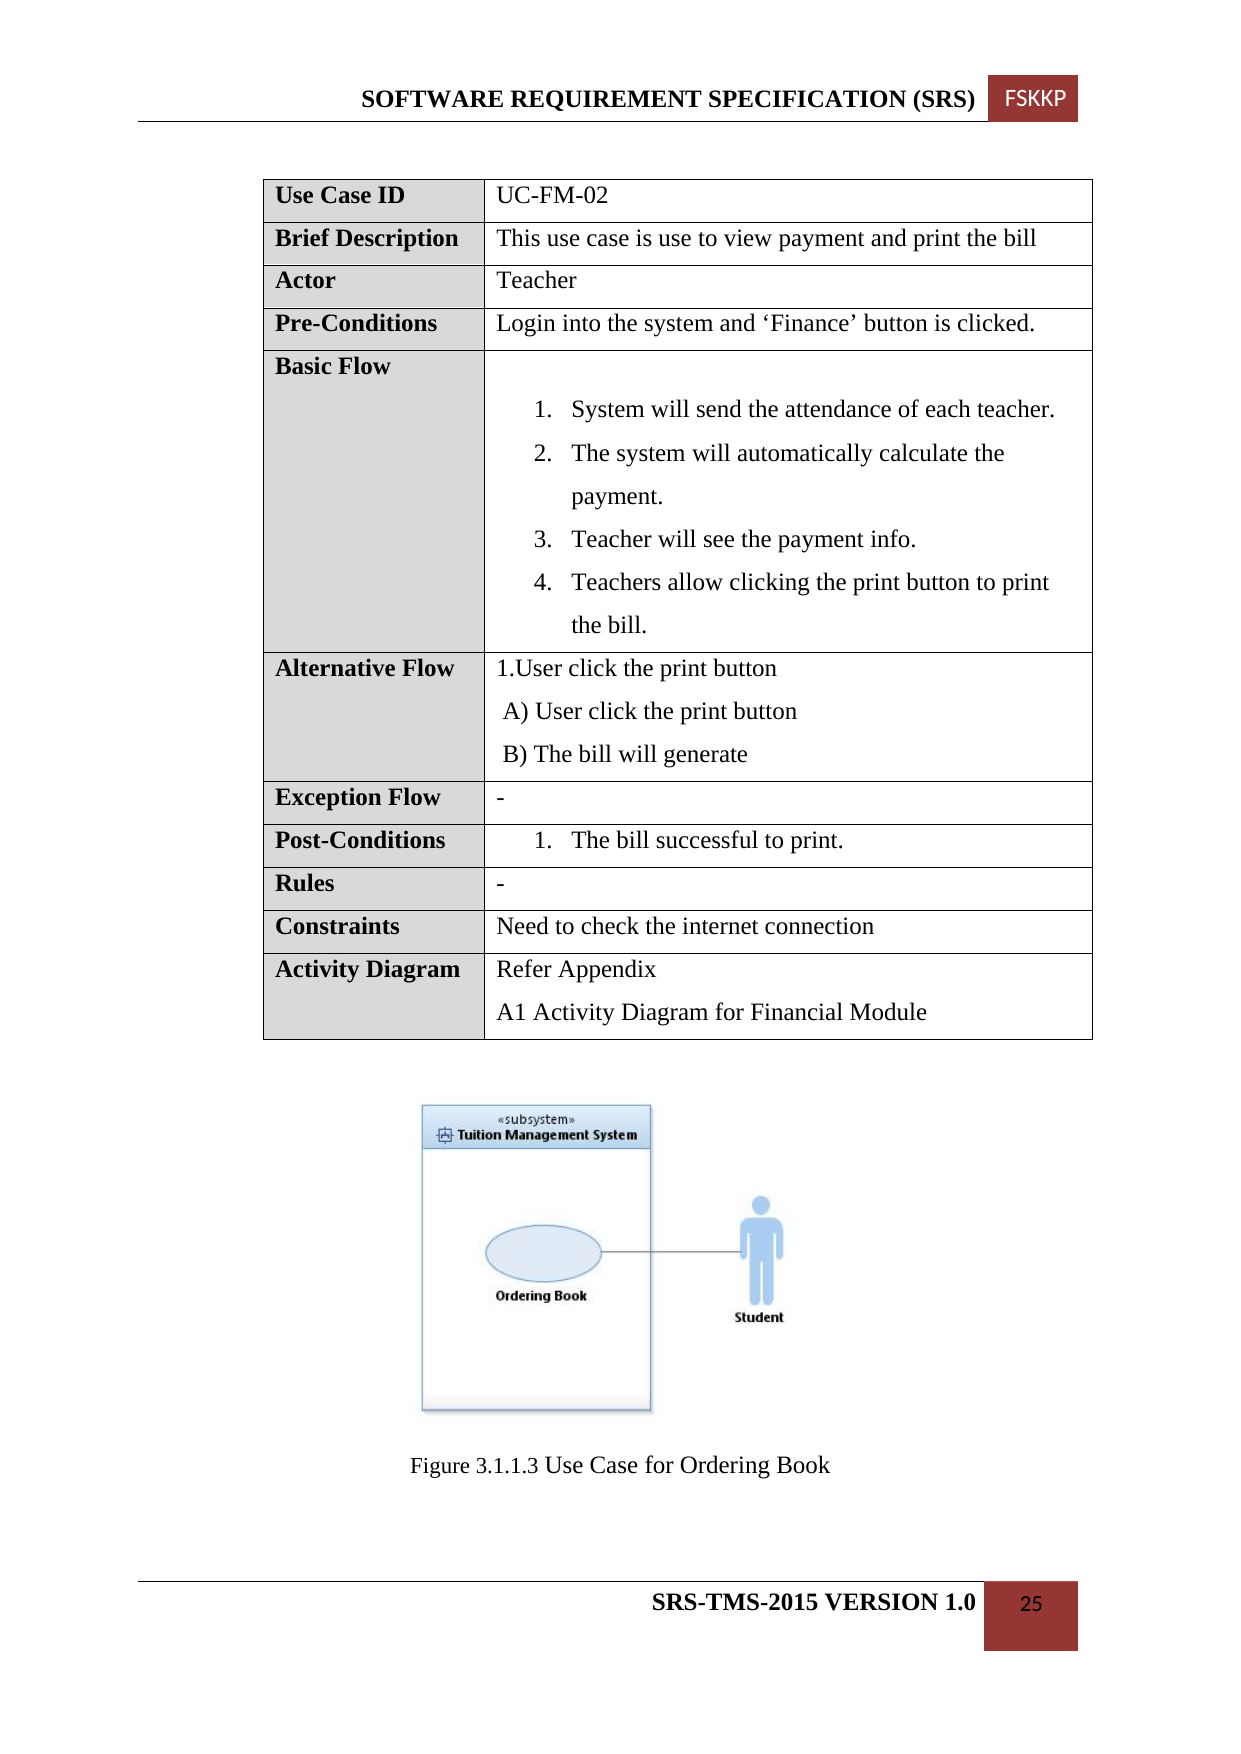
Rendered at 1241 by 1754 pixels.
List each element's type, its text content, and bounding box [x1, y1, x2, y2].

table_cell Exception Flow [264, 782, 484, 824]
table_cell Constraints [264, 911, 484, 953]
table_cell Rules [264, 868, 484, 910]
table_cell - [485, 782, 1092, 824]
table_cell The bill successful to print. [485, 825, 1092, 867]
table_cell Need to check the internet connection [485, 911, 1092, 953]
table_cell Pre-Conditions [264, 309, 484, 350]
table_cell Brief Description [264, 223, 484, 264]
table_cell Actor [264, 266, 484, 307]
table_cell System will send the attendance of each teacher. The system will automatically calculate the payment. Teacher will see the payment info. Teachers allow clicking the print button to print the bill. [485, 351, 1092, 652]
table_cell 1.User click the print button A) User click the print button B) The bill will generate [485, 653, 1092, 781]
text Figure 3.1.1.3 Use Case for Ordering Book [150, 1450, 1090, 1479]
picture [411, 1094, 808, 1426]
table_header UC-FM-02 [485, 180, 1092, 222]
table_cell Activity Diagram [264, 954, 484, 1039]
table_header Use Case ID [264, 180, 484, 222]
table_cell Basic Flow [264, 351, 484, 652]
table_cell This use case is use to view payment and print the bill [485, 223, 1092, 264]
table_cell Alternative Flow [264, 653, 484, 781]
table_cell Login into the system and ‘Finance’ button is clicked. [485, 309, 1092, 350]
table_cell Teacher [485, 266, 1092, 307]
table_cell Post-Conditions [264, 825, 484, 867]
table_cell Refer Appendix A1 Activity Diagram for Financial Module [485, 954, 1092, 1039]
table_cell - [485, 868, 1092, 910]
